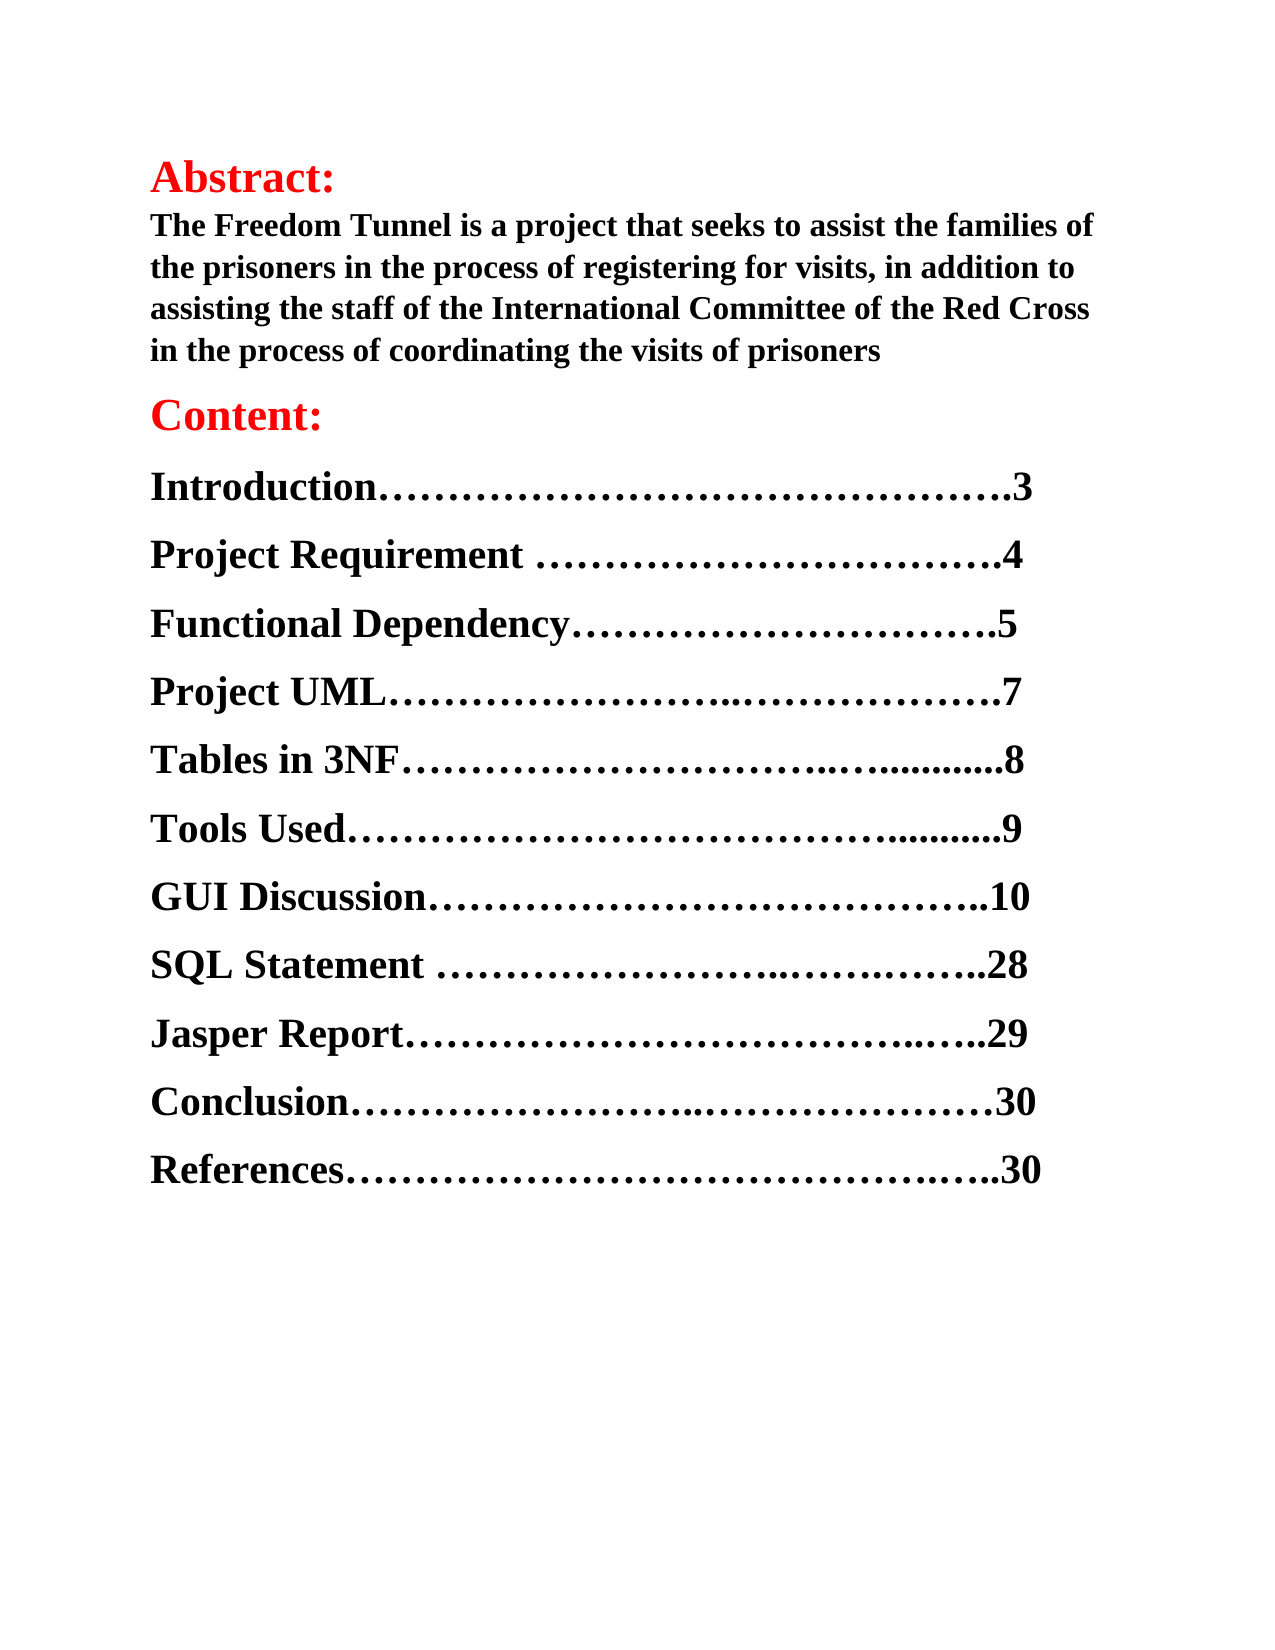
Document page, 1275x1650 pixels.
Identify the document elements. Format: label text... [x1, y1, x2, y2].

text GUI Discussion…………………………………..10 [150, 871, 1125, 919]
text Content: [150, 388, 1125, 441]
text Functional Dependency………………………….5 [150, 598, 1125, 646]
text Introduction……………………………………….3 [150, 461, 1125, 509]
text Tables in 3NF…………………………..…............8 [150, 735, 1125, 783]
text References…………………………………….…..30 [150, 1145, 1125, 1193]
text Tools Used…………………………………...........9 [150, 803, 1125, 851]
text Project UML……………………..……………….7 [150, 666, 1125, 714]
text SQL Statement ……………………..…….……..28 [150, 940, 1125, 988]
text Abstract: The Freedom Tunnel is a project that seeks to assist the families of the prisoners in the process of registering for visits, in addition to assisting the staff of the International Committee of the Red Cross in the process of coordinating the visits of prisoners [150, 150, 1125, 368]
text Project Requirement …………………………….4 [150, 530, 1125, 578]
text Jasper Report………………………………..…..29 [150, 1008, 1125, 1056]
text Conclusion……………………..…………………30 [150, 1076, 1125, 1124]
